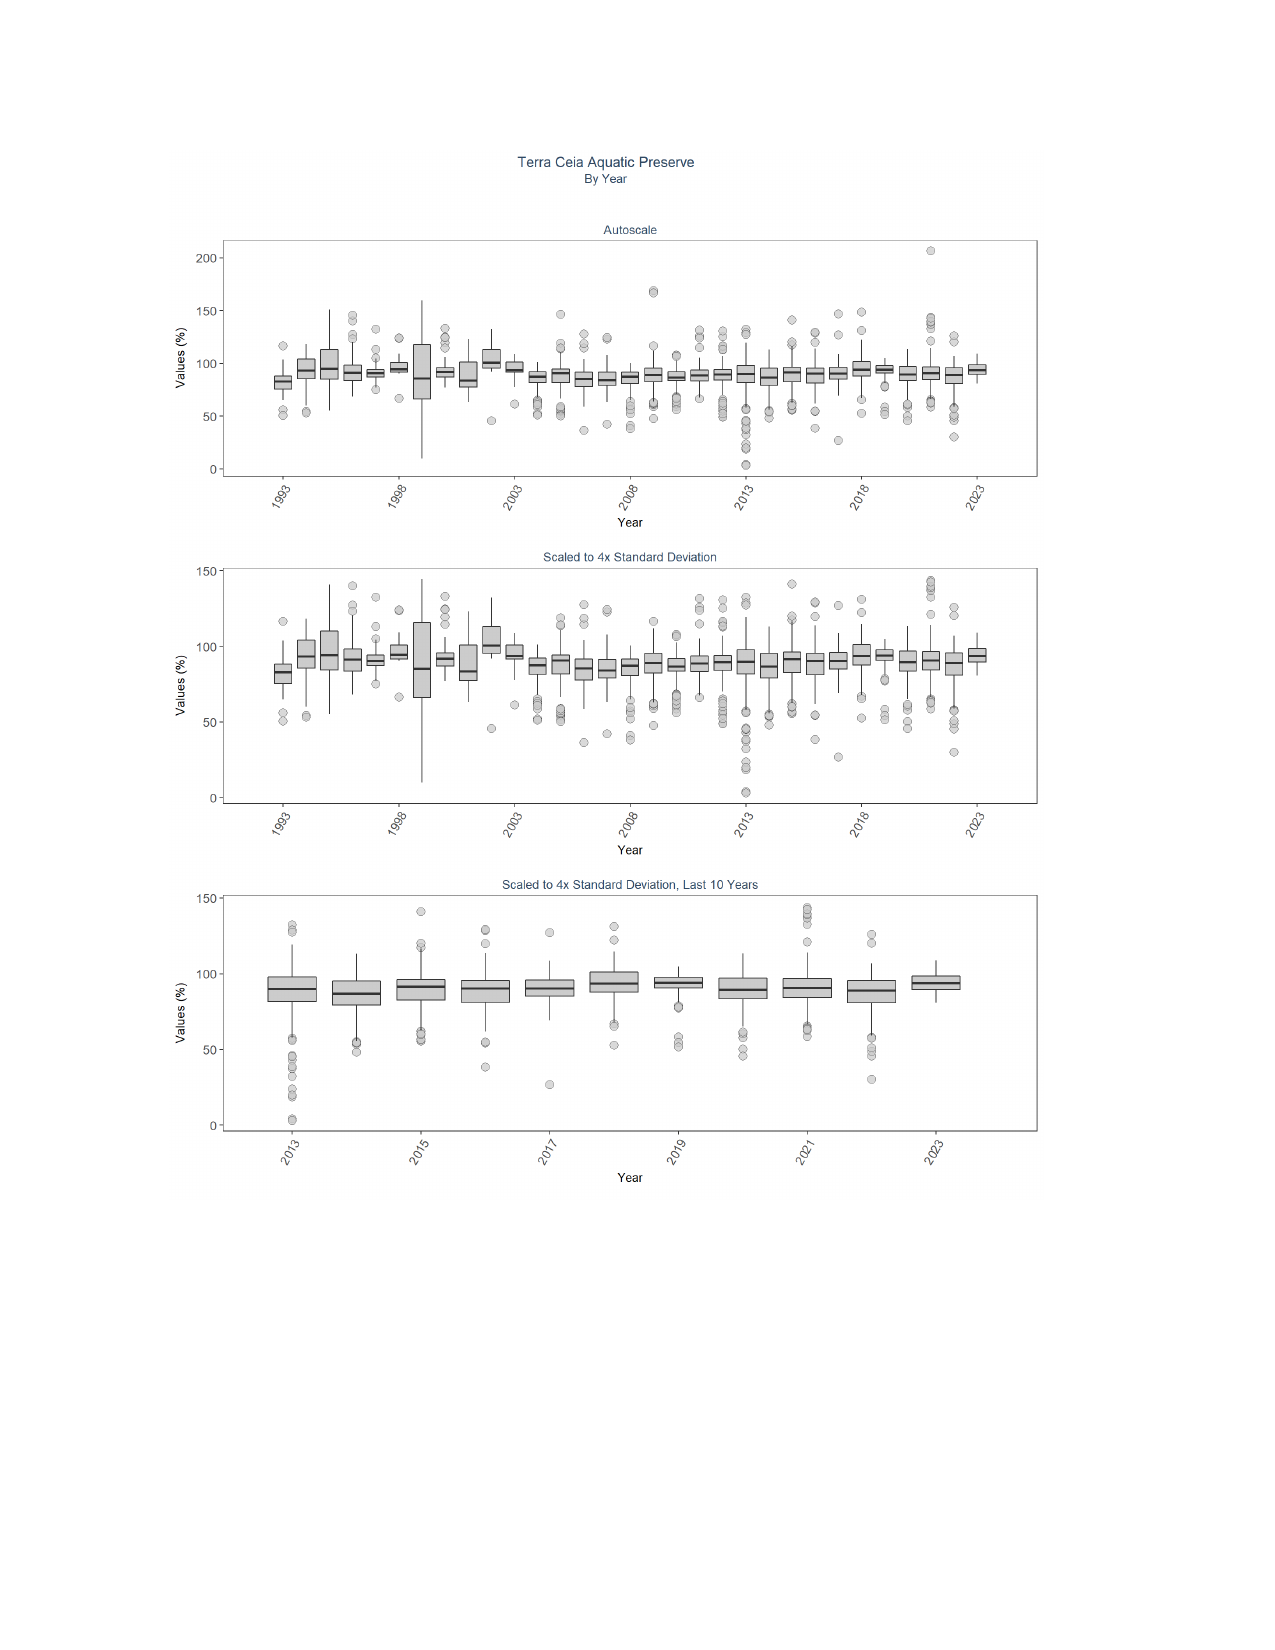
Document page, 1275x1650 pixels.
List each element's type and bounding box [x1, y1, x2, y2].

picture [168, 150, 1044, 1200]
